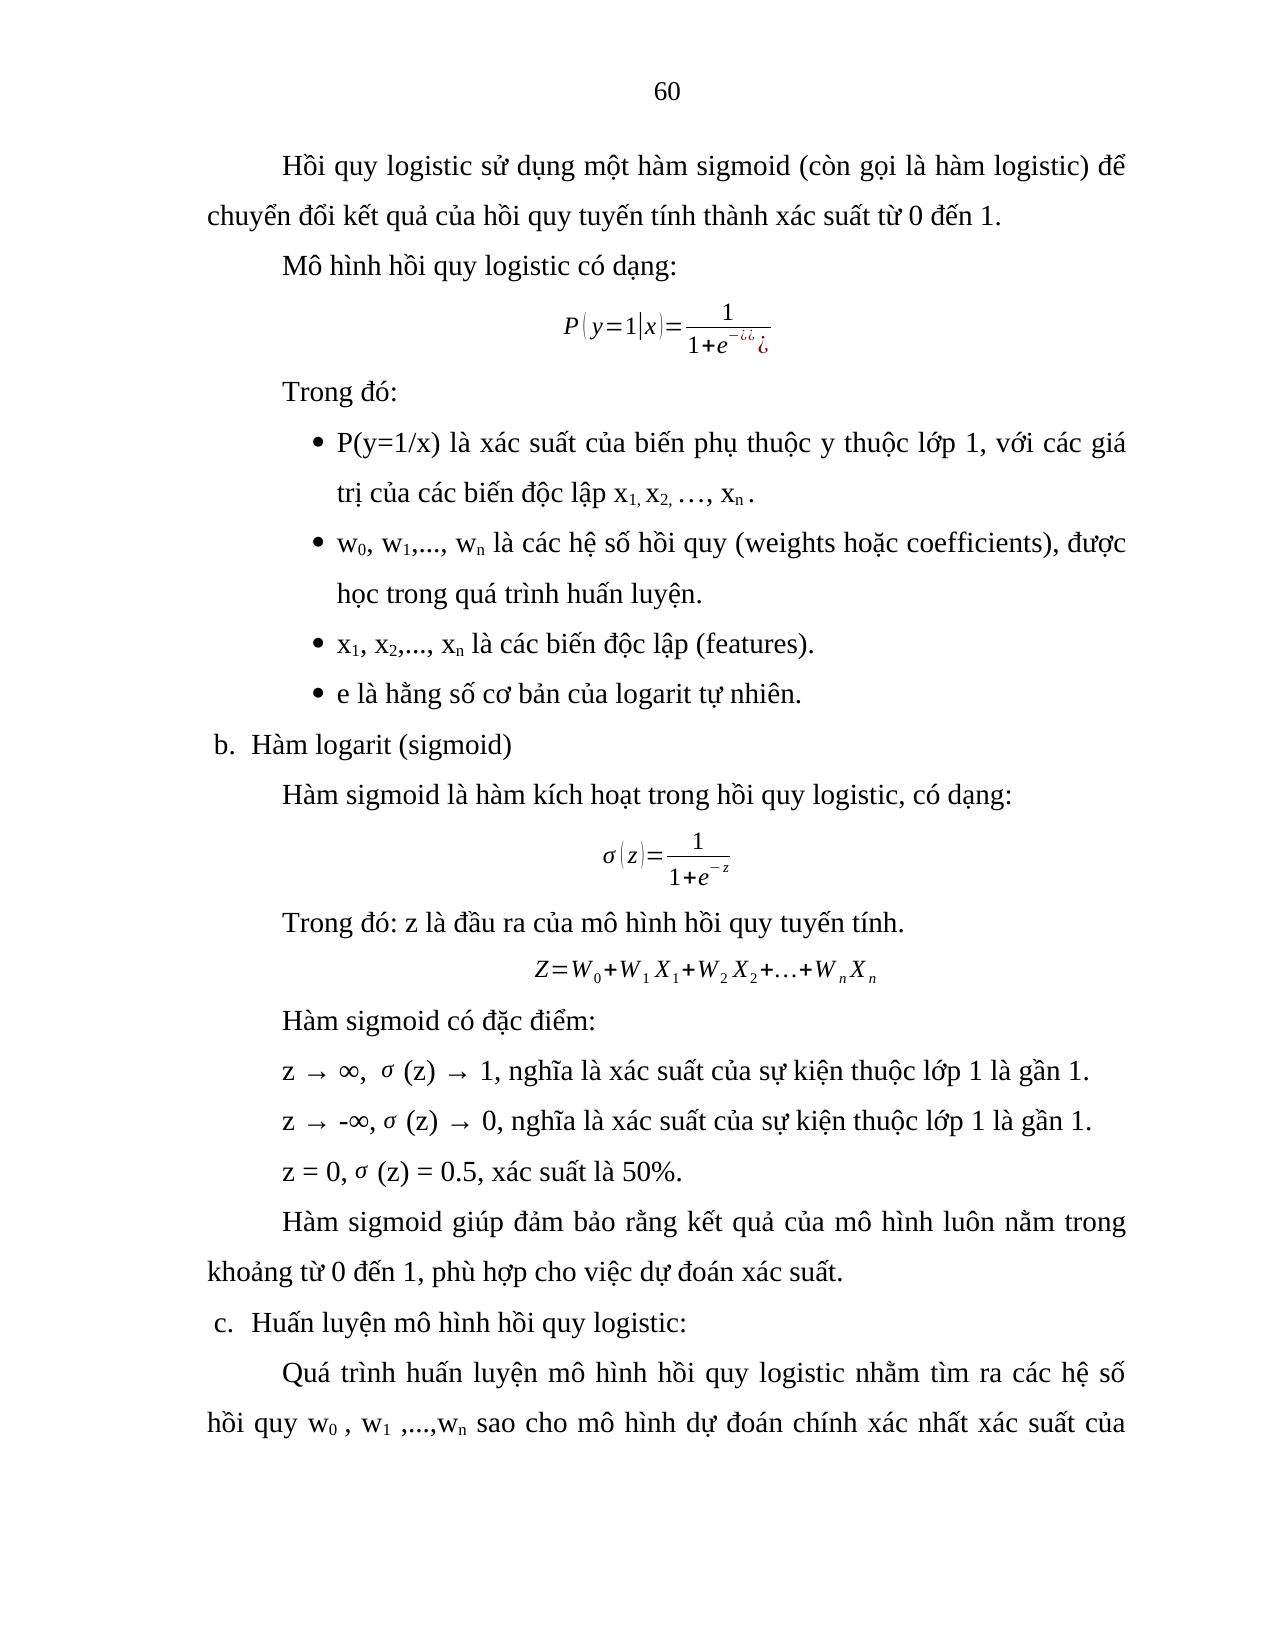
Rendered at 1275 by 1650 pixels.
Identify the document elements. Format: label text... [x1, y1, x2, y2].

text Trong đó: z là đầu ra của mô hình hồi quy tuyến tính. [282, 906, 1127, 939]
text Hàm sigmoid có đặc điểm: [207, 1003, 1127, 1036]
list e là hằng số cơ bản của logarit tự nhiên. [313, 677, 1127, 710]
text Hàm sigmoid giúp đảm bảo rằng kết quả của mô hình luôn nằm trong khoảng từ 0 đến 1, phù hợp cho việc dự đoán xác suất. [207, 1204, 1127, 1288]
list Hàm logarit (sigmoid) [214, 727, 1127, 761]
text Trong đó: [207, 374, 1127, 408]
text Hồi quy logistic sử dụng một hàm sigmoid (còn gọi là hàm logistic) để chuyển đổi kết quả của hồi quy tuyến tính thành xác suất từ 0 đến 1. [207, 148, 1127, 232]
list w0, w1,..., wn là các hệ số hồi quy (weights hoặc coefficients), được học trong quá trình huấn luyện. [313, 525, 1127, 609]
text Hàm sigmoid là hàm kích hoạt trong hồi quy logistic, có dạng: [207, 777, 1127, 811]
text z → ∞, (z) → 1, nghĩa là xác suất của sự kiện thuộc lớp 1 là gần 1. [207, 1053, 1127, 1087]
list x1, x2,..., xn là các biến độc lập (features). [313, 626, 1127, 660]
list P(y=1/x) là xác suất của biến phụ thuộc y thuộc lớp 1, với các giá trị của các biến độc lập x1, x2, …, xn . [313, 425, 1127, 509]
text z → -∞, (z) → 0, nghĩa là xác suất của sự kiện thuộc lớp 1 là gần 1. [207, 1103, 1127, 1137]
text Mô hình hồi quy logistic có dạng: [207, 248, 1127, 282]
list Huấn luyện mô hình hồi quy logistic: [214, 1305, 1127, 1338]
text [207, 1355, 1127, 1439]
